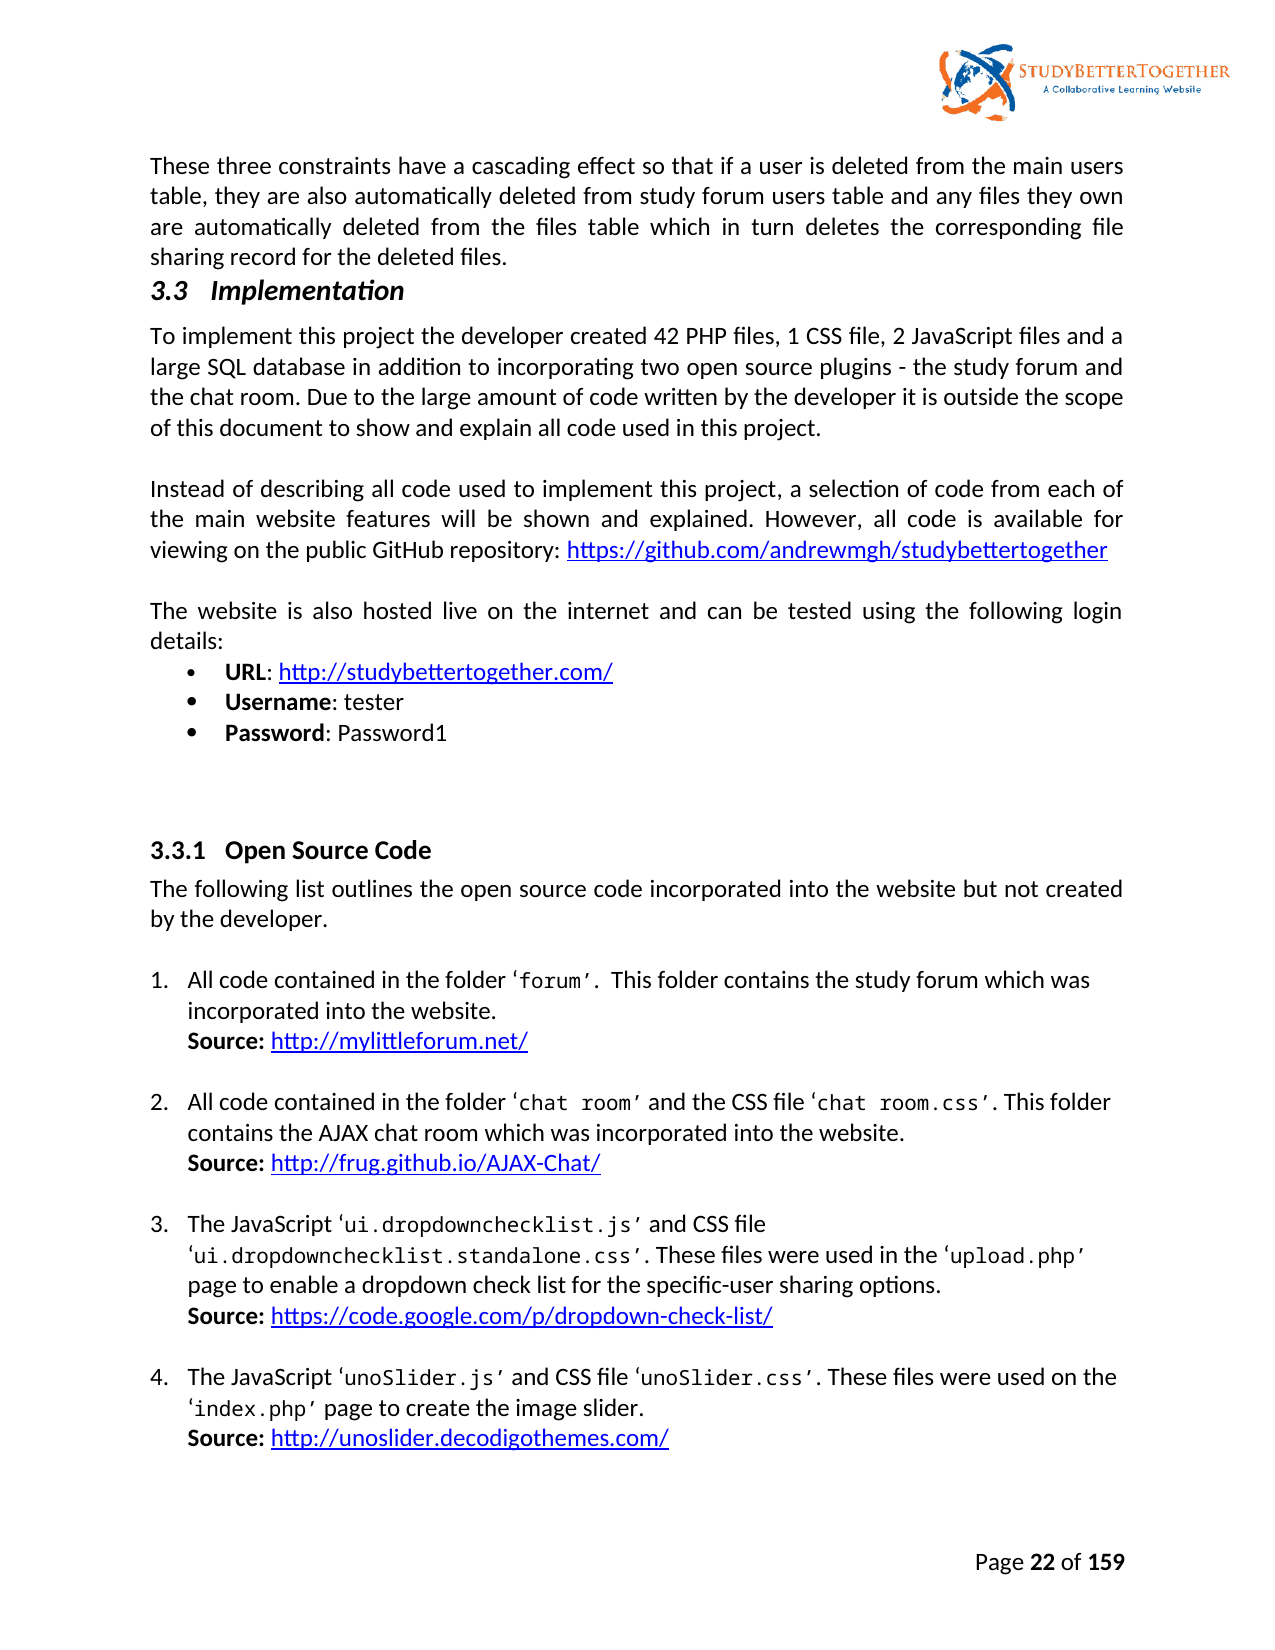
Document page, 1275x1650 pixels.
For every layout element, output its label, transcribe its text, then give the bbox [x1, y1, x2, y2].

text To implement this project the developer created 42 PHP files, 1 CSS file, 2 JavaScript files and a large SQL database in addition to incorporating two open source plugins - the study forum and the chat room. Due to the large amount of code written by the developer it is outside the scope of this document to show and explain all code used in this project. [150, 320, 1125, 442]
list Source: https://code.google.com/p/dropdown-check-list/ [187, 1300, 1125, 1331]
list Password: Password1 [187, 717, 1125, 747]
subtitle Open Source Code [150, 833, 1125, 867]
list The JavaScript ‘unoSlider.js’ and CSS file ‘unoSlider.css’. These files were used on the ‘index.php’ page to create the image slider. [150, 1361, 1125, 1422]
text Instead of describing all code used to implement this project, a selection of code from each of the main website features will be shown and explained. However, all code is available for viewing on the public GitHub repository: https://github.com/andrewmgh/studybettertogether [150, 473, 1125, 564]
list All code contained in the folder ‘chat room’ and the CSS file ‘chat room.css’. This folder contains the AJAX chat room which was incorporated into the website. [150, 1086, 1125, 1147]
text These three constraints have a cascading effect so that if a user is deleted from the main users table, they are also automatically deleted from study forum users table and any files they own are automatically deleted from the files table which in turn deletes the corresponding file sharing record for the deleted files. [150, 150, 1125, 272]
list The JavaScript ‘ui.dropdownchecklist.js’ and CSS file ‘ui.dropdownchecklist.standalone.css’. These files were used in the ‘upload.php’ page to enable a dropdown check list for the specific-user sharing options. [150, 1208, 1125, 1300]
list All code contained in the folder ‘forum’. This folder contains the study forum which was incorporated into the website. [150, 964, 1125, 1025]
text The website is also hosted live on the internet and can be tested using the following login details: [150, 595, 1125, 656]
picture [937, 40, 1230, 123]
list Source: http://frug.github.io/AJAX-Chat/ [187, 1147, 1125, 1178]
list Source: http://mylittleforum.net/ [187, 1025, 1125, 1056]
list URL: http://studybettertogether.com/ [187, 656, 1125, 686]
list Username: tester [187, 686, 1125, 717]
list Source: http://unoslider.decodigothemes.com/ [187, 1422, 1125, 1453]
subtitle Implementation [150, 272, 1125, 308]
text The following list outlines the open source code incorporated into the website but not created by the developer. [150, 873, 1125, 934]
